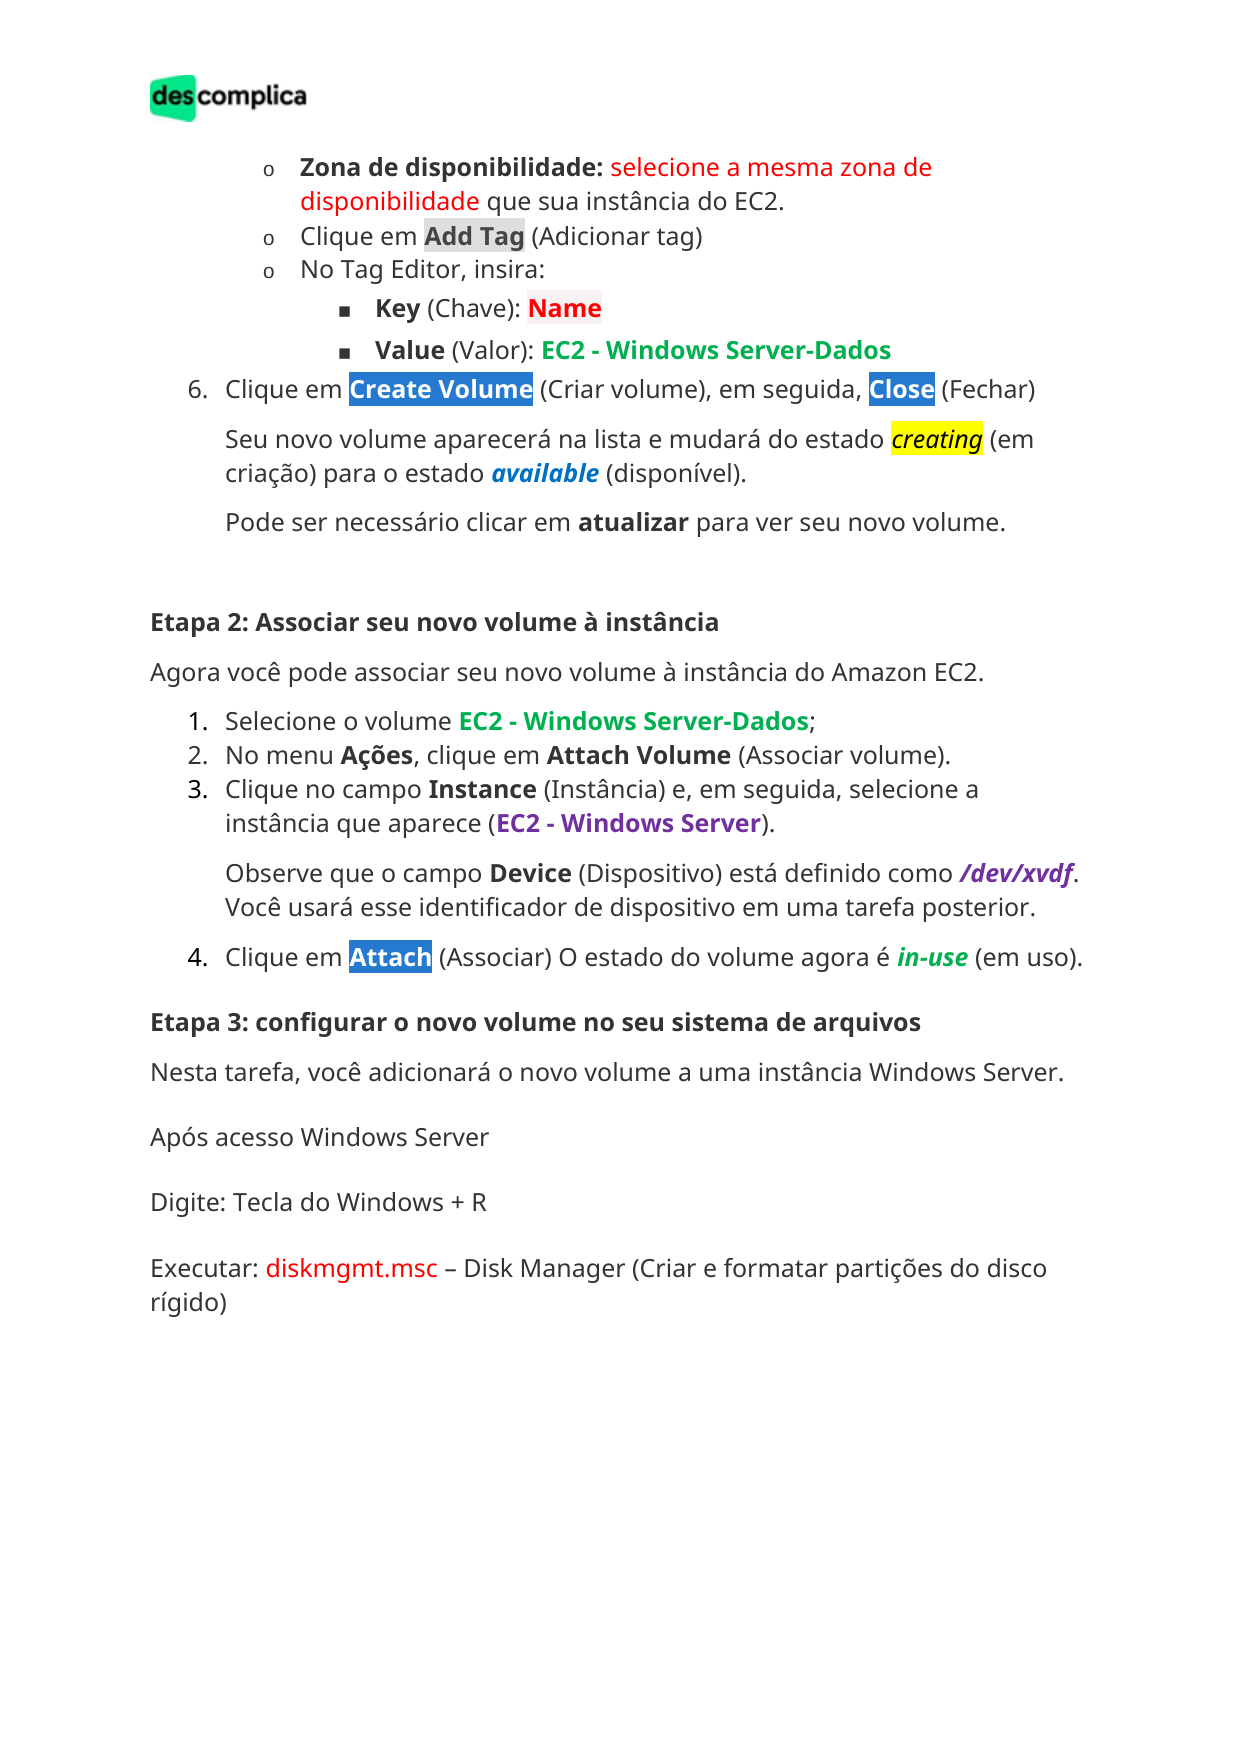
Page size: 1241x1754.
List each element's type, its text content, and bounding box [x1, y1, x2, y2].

text Observe que o campo Device (Dispositivo) está definido como /dev/xvdf. Você usará esse identificador de dispositivo em uma tarefa posterior. [225, 856, 1090, 924]
text Etapa 3: configurar o novo volume no seu sistema de arquivos [150, 1005, 1090, 1039]
picture [150, 75, 307, 122]
list Clique em Attach (Associar) O estado do volume agora é in-use (em uso). [187, 939, 1090, 973]
list Clique em Add Tag (Adicionar tag) [262, 218, 424, 252]
list Value (Valor): EC2 - Windows Server-Dados [337, 329, 1090, 372]
list No menu Ações, clique em Attach Volume (Associar volume). [187, 738, 1090, 772]
text Nesta tarefa, você adicionará o novo volume a uma instância Windows Server. [150, 1054, 1090, 1088]
text Após acesso Windows Server [150, 1120, 1090, 1154]
list Clique em Create Volume (Criar volume), em seguida, Close (Fechar) [935, 372, 1090, 406]
text Pode ser necessário clicar em atualizar para ver seu novo volume. [225, 505, 1090, 539]
list Clique no campo Instance (Instância) e, em seguida, selecione a instância que aparece (EC2 - Windows Server). [187, 772, 1090, 840]
list Clique em Add Tag (Adicionar tag) [525, 218, 1090, 252]
text Agora você pode associar seu novo volume à instância do Amazon EC2. [150, 654, 1090, 688]
text Executar: diskmgmt.msc – Disk Manager (Criar e formatar partições do disco rígido) [150, 1250, 1090, 1318]
text Etapa 2: Associar seu novo volume à instância [150, 604, 1090, 638]
text Digite: Tecla do Windows + R [150, 1185, 1090, 1219]
text Seu novo volume aparecerá na lista e mudará do estado creating (em criação) para o estado available (disponível). [225, 421, 1090, 489]
list Selecione o volume EC2 - Windows Server-Dados; [187, 704, 1090, 738]
list Key (Chave): Name [337, 286, 1090, 329]
list Clique em Create Volume (Criar volume), em seguida, Close (Fechar) [533, 372, 869, 406]
list Zona de disponibilidade: selecione a mesma zona de disponibilidade que sua instância do EC2. [262, 150, 1090, 218]
list No Tag Editor, insira: [262, 252, 1090, 286]
list Clique em Create Volume (Criar volume), em seguida, Close (Fechar) [187, 372, 349, 406]
